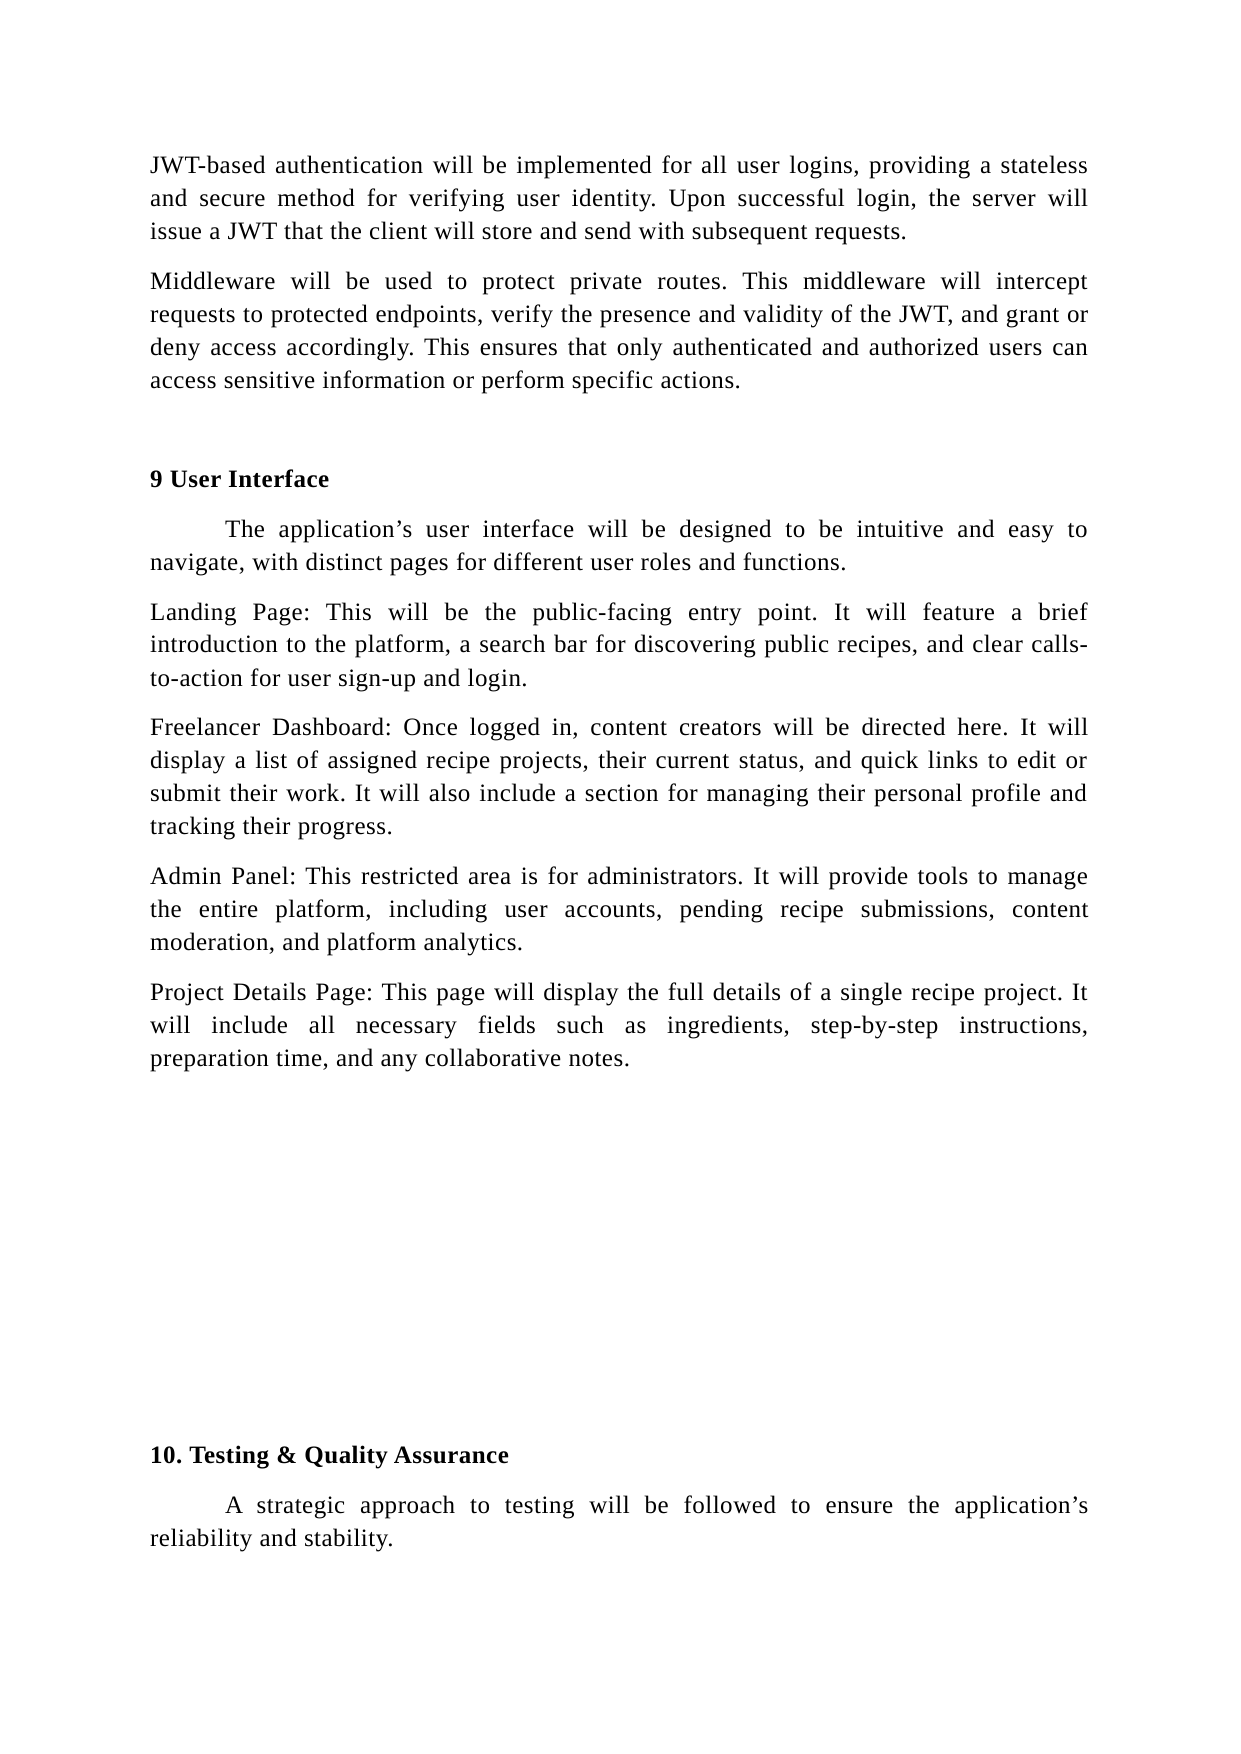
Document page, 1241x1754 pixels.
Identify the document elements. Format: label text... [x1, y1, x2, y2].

text ​JWT-based authentication will be implemented for all user logins, providing a stateless and secure method for verifying user identity. Upon successful login, the server will issue a JWT that the client will store and send with subsequent requests. [150, 150, 1090, 245]
text 9 User Interface [150, 464, 1090, 493]
text ​Landing Page: This will be the public-facing entry point. It will feature a brief introduction to the platform, a search bar for discovering public recipes, and clear calls-to-action for user sign-up and login. [150, 597, 1090, 691]
text A strategic approach to testing will be followed to ensure the application’s reliability and stability. [150, 1490, 1090, 1552]
text ​Admin Panel: This restricted area is for administrators. It will provide tools to manage the entire platform, including user accounts, pending recipe submissions, content moderation, and platform analytics. [150, 861, 1090, 956]
text ​Freelancer Dashboard: Once logged in, content creators will be directed here. It will display a list of assigned recipe projects, their current status, and quick links to edit or submit their work. It will also include a section for managing their personal profile and tracking their progress. [150, 712, 1090, 840]
text The application’s user interface will be designed to be intuitive and easy to navigate, with distinct pages for different user roles and functions. [150, 514, 1090, 576]
text ​Middleware will be used to protect private routes. This middleware will intercept requests to protected endpoints, verify the presence and validity of the JWT, and grant or deny access accordingly. This ensures that only authenticated and authorized users can access sensitive information or perform specific actions. [150, 266, 1090, 393]
text 10. Testing & Quality Assurance [150, 1440, 1090, 1469]
text ​Project Details Page: This page will display the full details of a single recipe project. It will include all necessary fields such as ingredients, step-by-step instructions, preparation time, and any collaborative notes. [150, 977, 1090, 1072]
